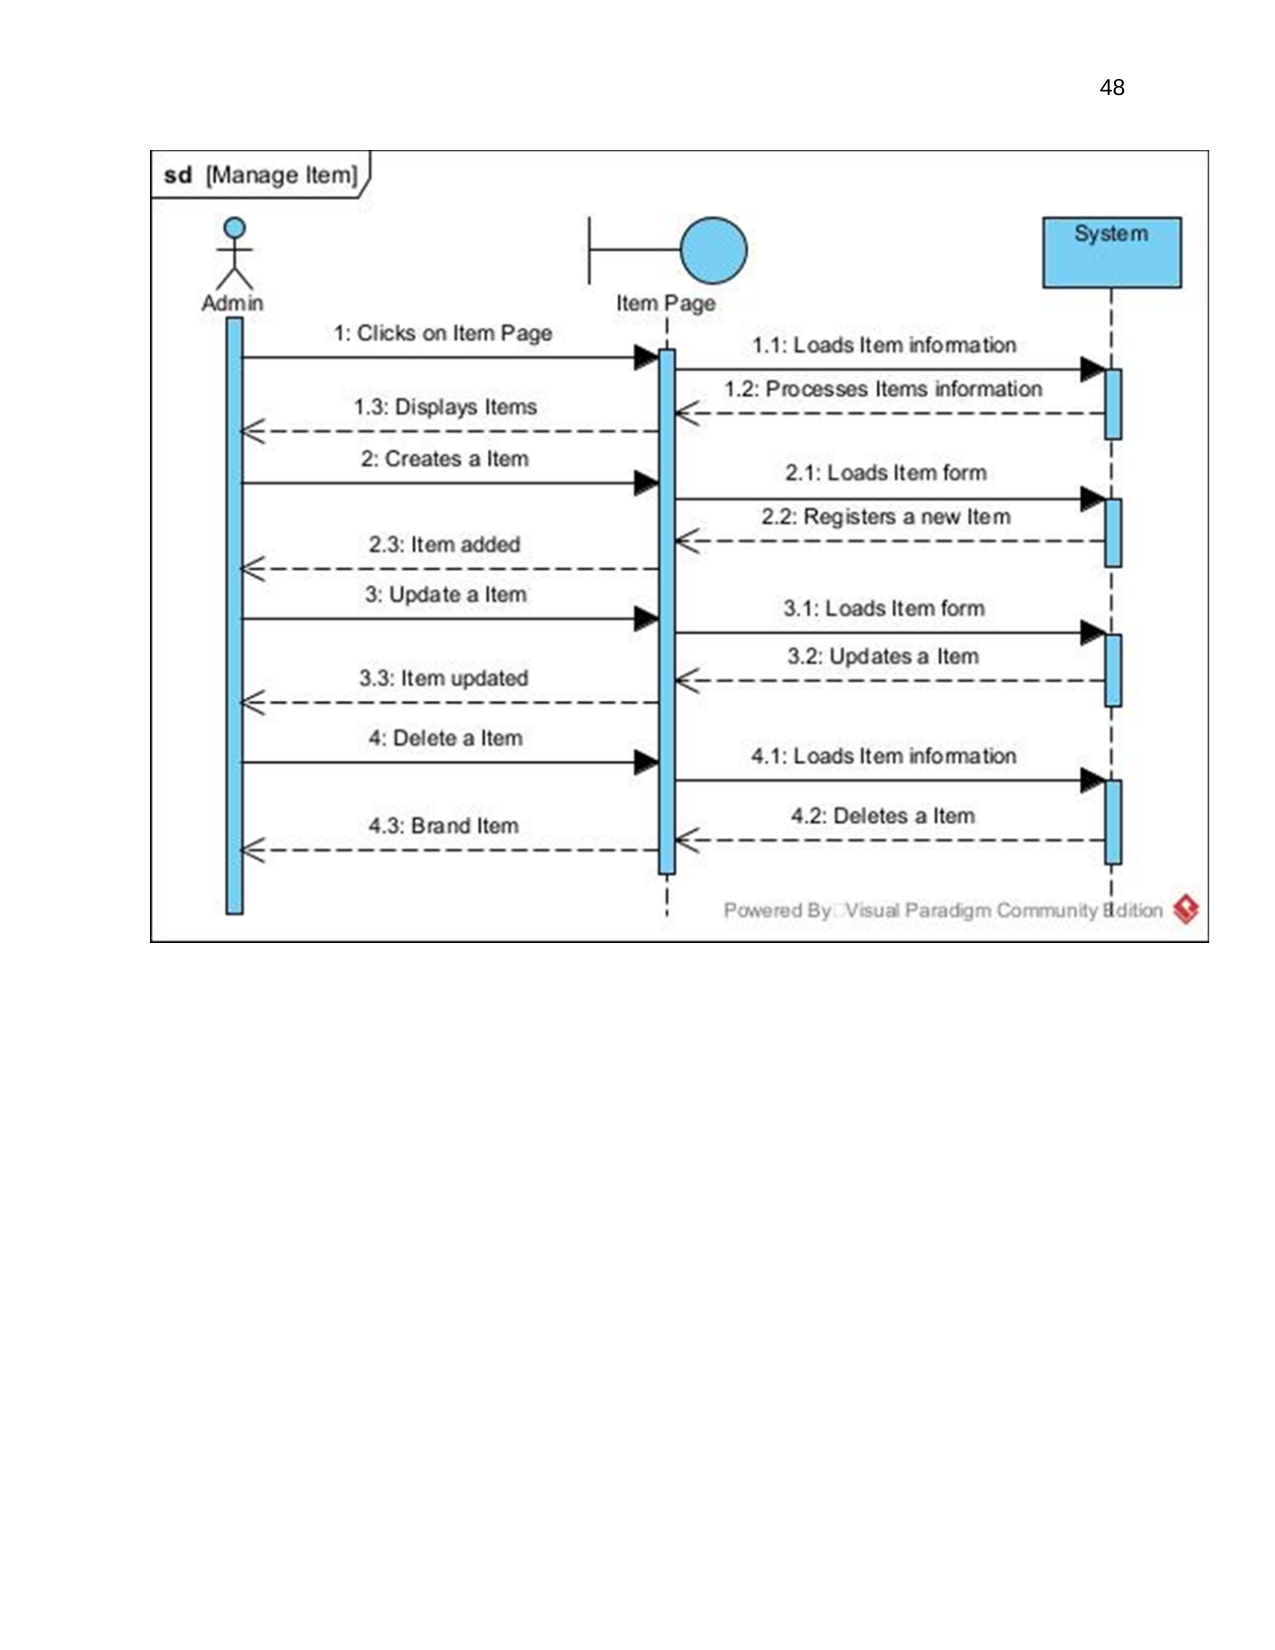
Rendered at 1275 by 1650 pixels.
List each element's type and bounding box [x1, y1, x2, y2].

picture [150, 150, 1210, 943]
